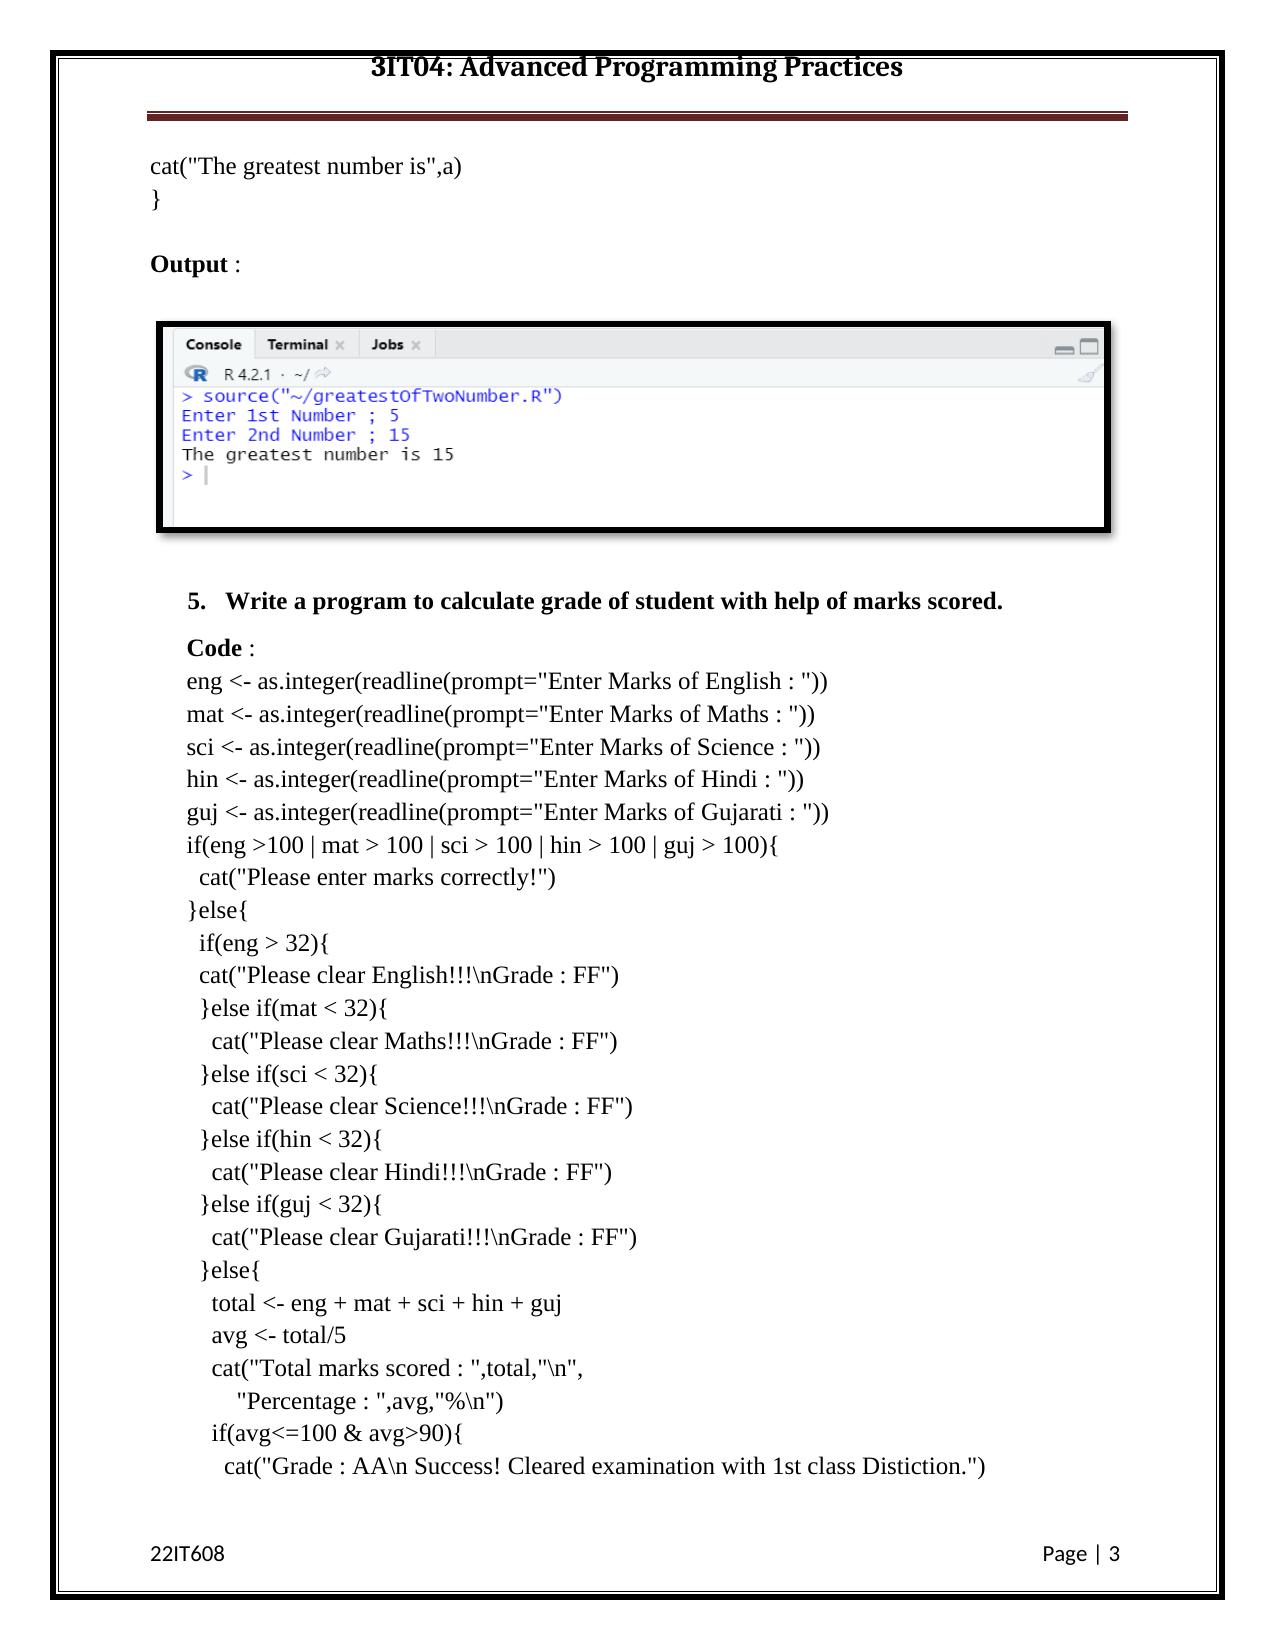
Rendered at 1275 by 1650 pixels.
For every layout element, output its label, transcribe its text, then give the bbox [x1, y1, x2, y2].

text "Percentage : ",avg,"%\n") [186, 1386, 1149, 1414]
text } [150, 184, 1149, 212]
list Write a program to calculate grade of student with help of marks scored. [187, 586, 1166, 614]
text cat("Please clear Science!!!\nGrade : FF") [186, 1091, 1149, 1120]
text cat("Please clear Maths!!!\nGrade : FF") [186, 1026, 1149, 1055]
text if(eng >100 | mat > 100 | sci > 100 | hin > 100 | guj > 100){ [186, 830, 1149, 858]
text cat("Please clear Gujarati!!!\nGrade : FF") [186, 1222, 1149, 1251]
text avg <- total/5 [186, 1320, 1149, 1349]
text cat("Please enter marks correctly!") [186, 862, 1149, 891]
text cat("Please clear Hindi!!!\nGrade : FF") [186, 1157, 1149, 1186]
text Code : [186, 633, 1149, 662]
picture [163, 327, 1104, 527]
text hin <- as.integer(readline(prompt="Enter Marks of Hindi : ")) [186, 764, 1149, 793]
text mat <- as.integer(readline(prompt="Enter Marks of Maths : ")) [186, 699, 1149, 728]
text eng <- as.integer(readline(prompt="Enter Marks of English : ")) [186, 666, 1149, 695]
text total <- eng + mat + sci + hin + guj [186, 1288, 1149, 1316]
text }else{ [186, 895, 1149, 924]
text sci <- as.integer(readline(prompt="Enter Marks of Science : ")) [186, 732, 1149, 760]
text }else{ [186, 1255, 1149, 1284]
text cat("Grade : AA\n Success! Cleared examination with 1st class Distiction.") [186, 1451, 1149, 1480]
text Output : [150, 249, 1149, 278]
text cat("Please clear English!!!\nGrade : FF") [186, 961, 1149, 989]
text }else if(sci < 32){ [186, 1059, 1149, 1087]
text if(eng > 32){ [186, 928, 1149, 957]
text }else if(hin < 32){ [186, 1124, 1149, 1153]
text if(avg<=100 & avg>90){ [186, 1418, 1149, 1447]
text }else if(guj < 32){ [186, 1189, 1149, 1218]
text cat("Total marks scored : ",total,"\n", [186, 1353, 1149, 1382]
text cat("The greatest number is",a) [150, 151, 1149, 180]
text guj <- as.integer(readline(prompt="Enter Marks of Gujarati : ")) [186, 797, 1149, 826]
text }else if(mat < 32){ [186, 993, 1149, 1022]
